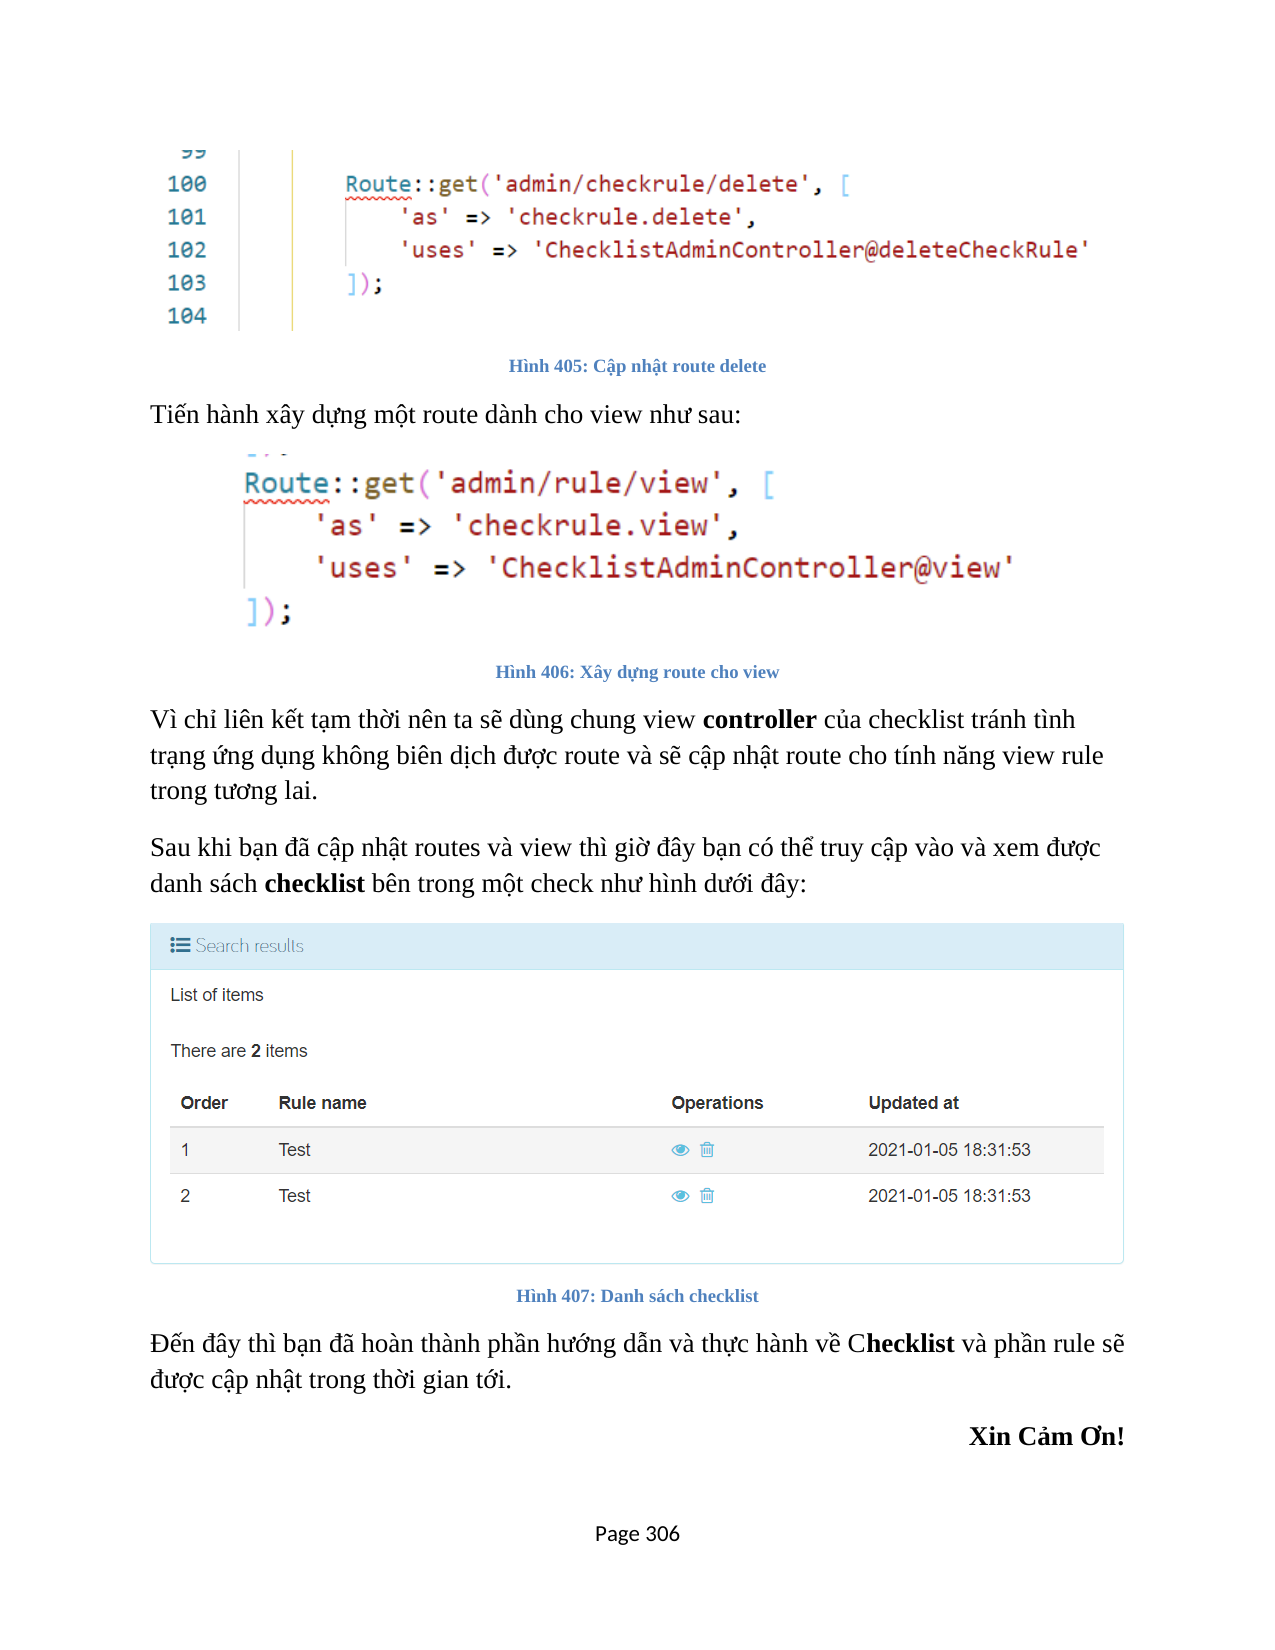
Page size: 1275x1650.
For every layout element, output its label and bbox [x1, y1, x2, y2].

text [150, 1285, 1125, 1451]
picture [150, 150, 1125, 331]
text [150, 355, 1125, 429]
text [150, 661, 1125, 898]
picture [225, 454, 1050, 636]
picture [150, 923, 1125, 1265]
